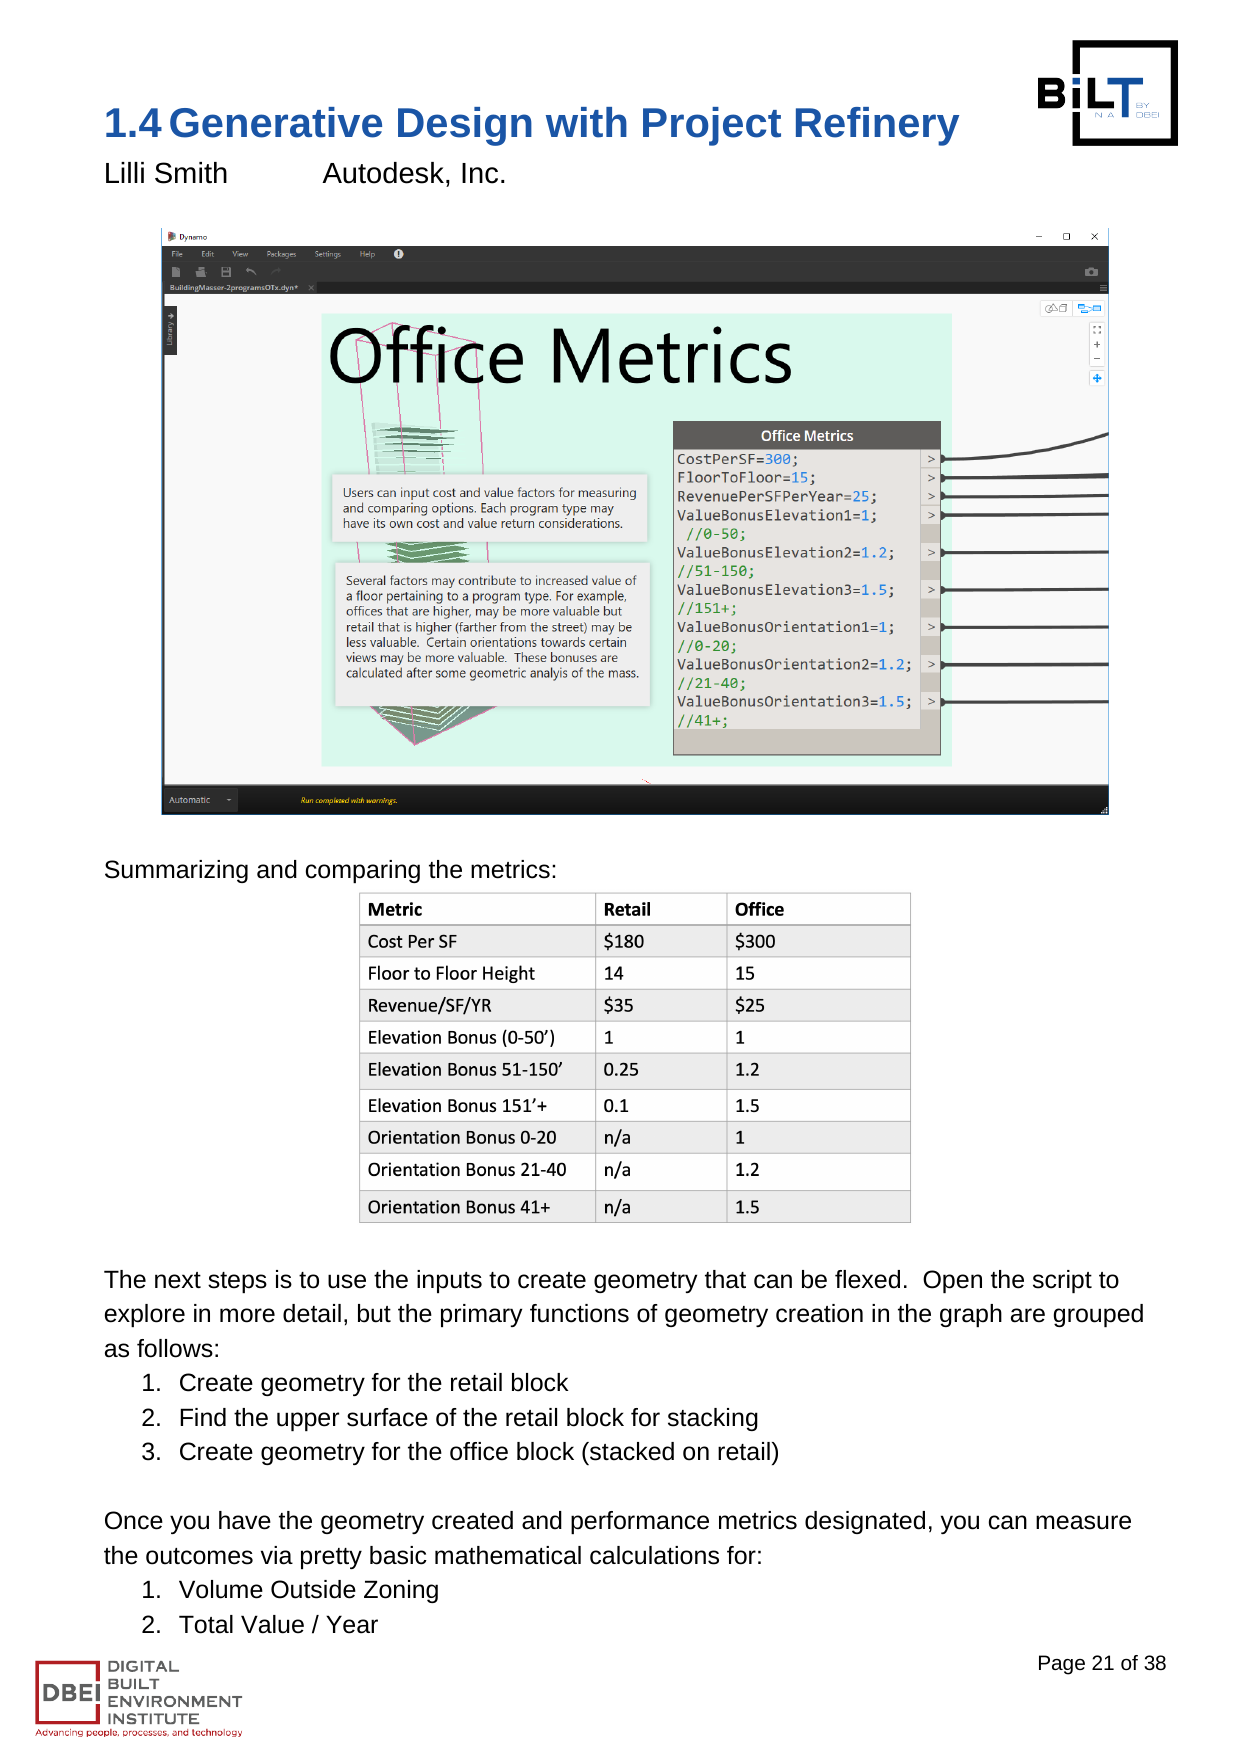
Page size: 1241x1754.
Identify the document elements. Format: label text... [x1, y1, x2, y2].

picture [161, 228, 1109, 815]
list Create geometry for the office block (stacked on retail) [141, 1437, 1167, 1466]
text Summarizing and comparing the metrics: [103, 855, 1167, 883]
list Create geometry for the retail block [141, 1368, 1167, 1397]
picture [1031, 31, 1182, 154]
list Find the upper surface of the retail block for stacking [141, 1403, 1167, 1432]
picture [356, 889, 914, 1225]
list Total Value / Year [141, 1610, 1167, 1638]
text The next steps is to use the inputs to create geometry that can be flexed. Open the script to explore in more detail, but the primary functions of geometry creation in the graph are grouped as follows: [103, 1265, 1167, 1363]
list Once you have the geometry created and performance metrics designated, you can measure the outcomes via pretty basic mathematical calculations for: [103, 1506, 1167, 1569]
list Volume Outside Zoning [141, 1575, 1167, 1604]
picture [27, 1652, 243, 1740]
